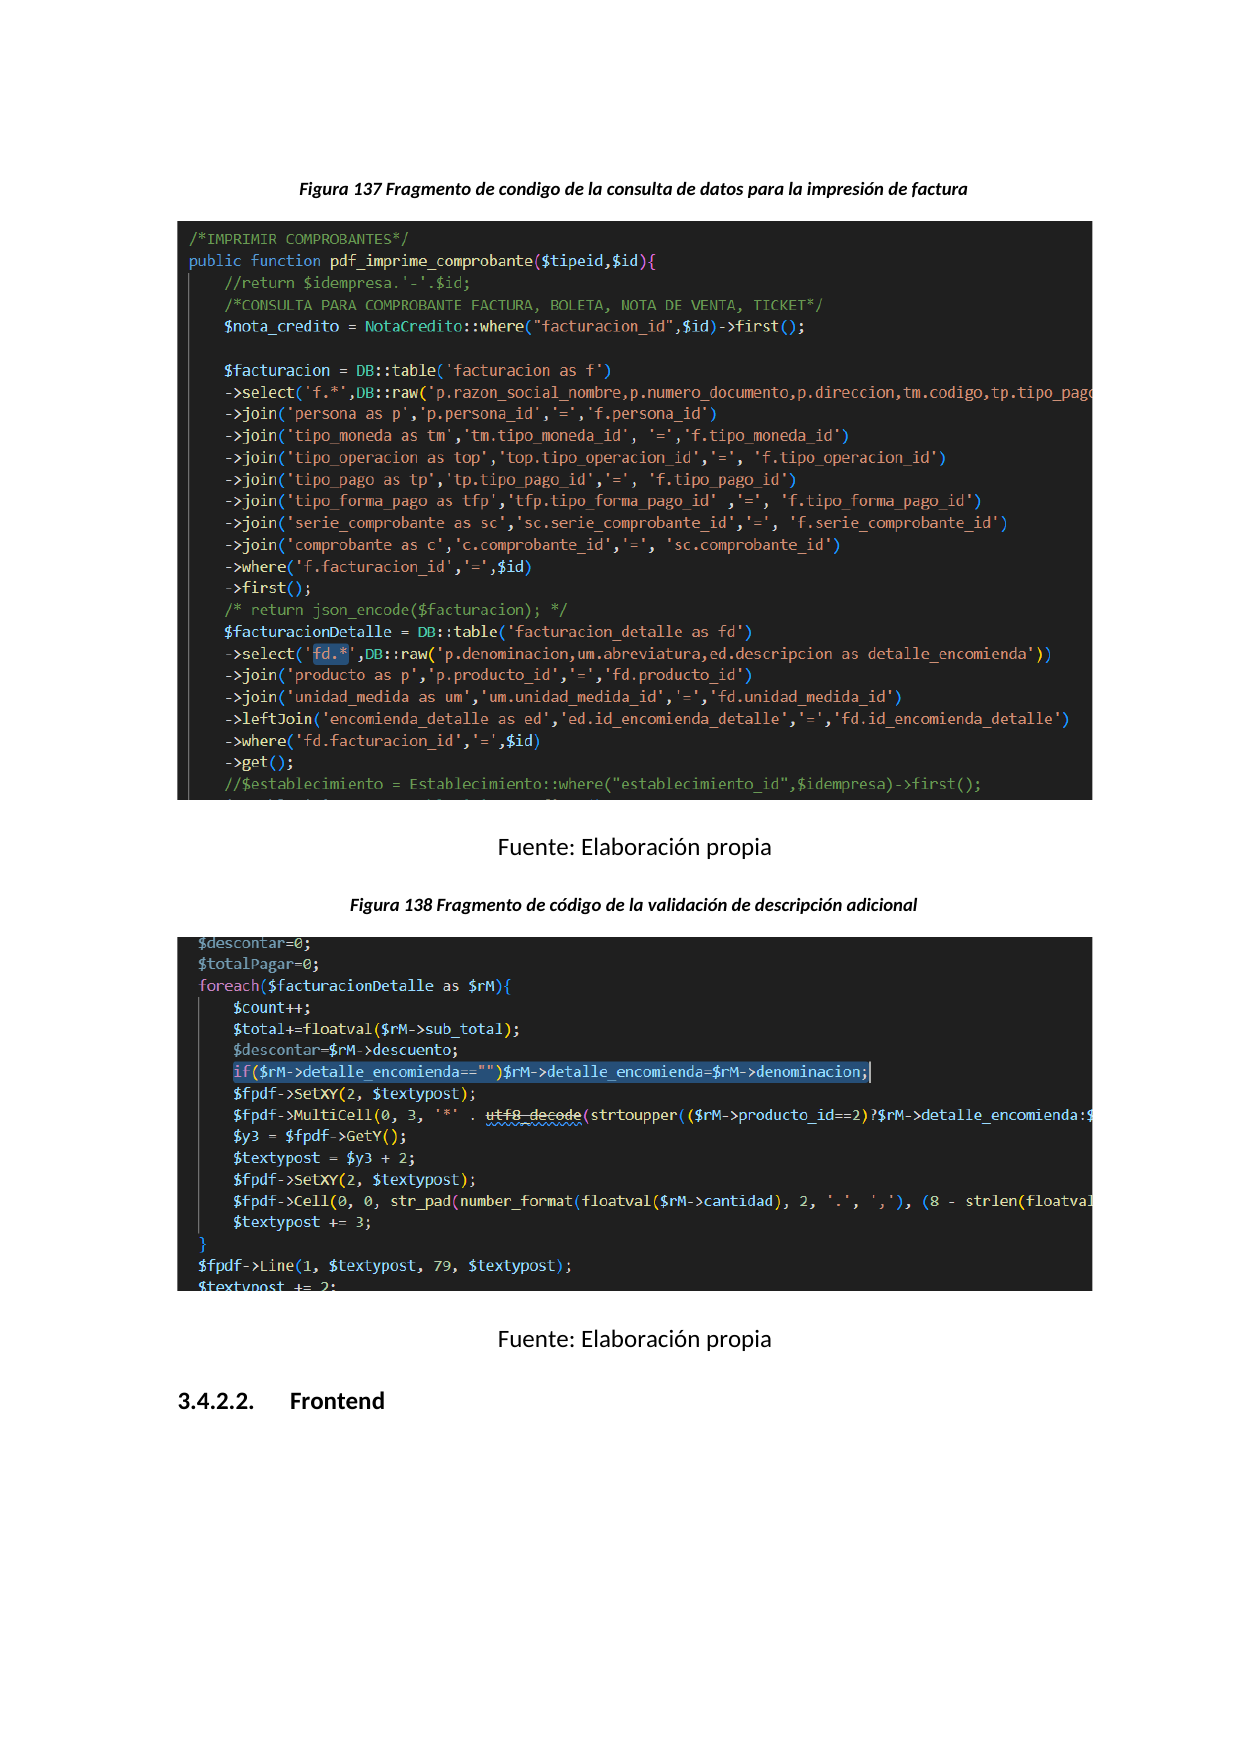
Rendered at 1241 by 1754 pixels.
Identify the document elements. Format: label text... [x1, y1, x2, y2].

text Fuente: Elaboración propia [177, 831, 1092, 862]
picture [177, 937, 1093, 1291]
text Fuente: Elaboración propia [177, 1323, 1092, 1353]
picture [177, 221, 1093, 800]
text Figura 137 Fragmento de condigo de la consulta de datos para la impresión de factura [177, 177, 1092, 200]
subtitle Frontend [177, 1385, 1092, 1416]
text Figura 138 Fragmento de código de la validación de descripción adicional [177, 894, 1092, 917]
